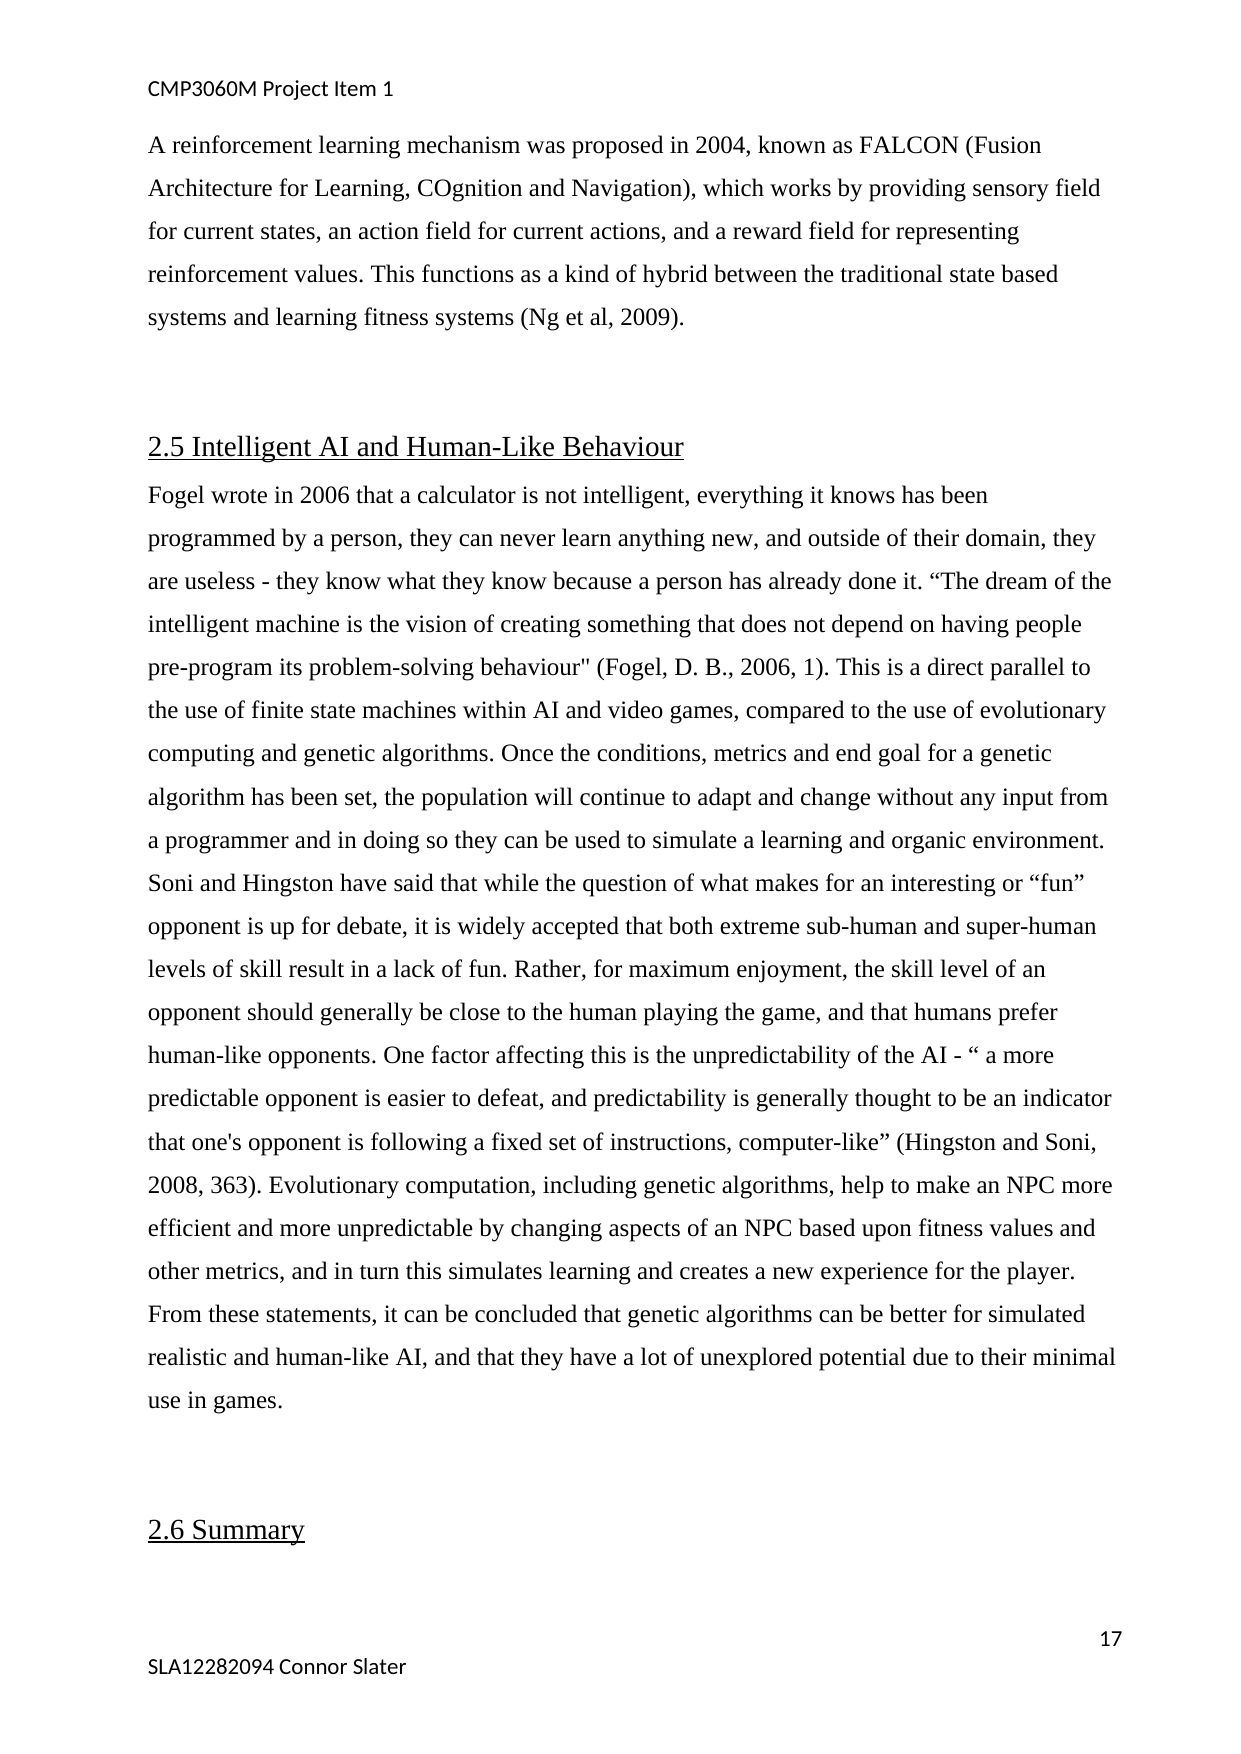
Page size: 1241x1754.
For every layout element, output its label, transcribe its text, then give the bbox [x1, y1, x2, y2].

text A reinforcement learning mechanism was proposed in 2004, known as FALCON (Fusion Architecture for Learning, COgnition and Navigation), which works by providing sensory field for current states, an action field for current actions, and a reward field for representing reinforcement values. This functions as a kind of hybrid between the traditional state based systems and learning fitness systems (Ng et al, 2009). [148, 130, 1122, 331]
text 2.5 Intelligent AI and Human-Like Behaviour [148, 429, 1122, 463]
text Fogel wrote in 2006 that a calculator is not intelligent, everything it knows has been programmed by a person, they can never learn anything new, and outside of their domain, they are useless - they know what they know because a person has already done it. “The dream of the intelligent machine is the vision of creating something that does not depend on having people pre-program its problem-solving behaviour" (Fogel, D. B., 2006, 1). This is a direct parallel to the use of finite state machines within AI and video games, compared to the use of evolutionary computing and genetic algorithms. Once the conditions, metrics and end goal for a genetic algorithm has been set, the population will continue to adapt and change without any input from a programmer and in doing so they can be used to simulate a learning and organic environment. Soni and Hingston have said that while the question of what makes for an interesting or “fun” opponent is up for debate, it is widely accepted that both extreme sub-human and super-human levels of skill result in a lack of fun. Rather, for maximum enjoyment, the skill level of an opponent should generally be close to the human playing the game, and that humans prefer human-like opponents. One factor affecting this is the unpredictability of the AI - “ a more predictable opponent is easier to defeat, and predictability is generally thought to be an indicator that one's opponent is following a fixed set of instructions, computer-like” (Hingston and Soni, 2008, 363). Evolutionary computation, including genetic algorithms, help to make an NPC more efficient and more unpredictable by changing aspects of an NPC based upon fitness values and other metrics, and in turn this simulates learning and creates a new experience for the player. From these statements, it can be concluded that genetic algorithms can be better for simulated realistic and human-like AI, and that they have a lot of unexplored potential due to their minimal use in games. [148, 480, 1122, 1414]
text 2.6 Summary [148, 1512, 1122, 1546]
